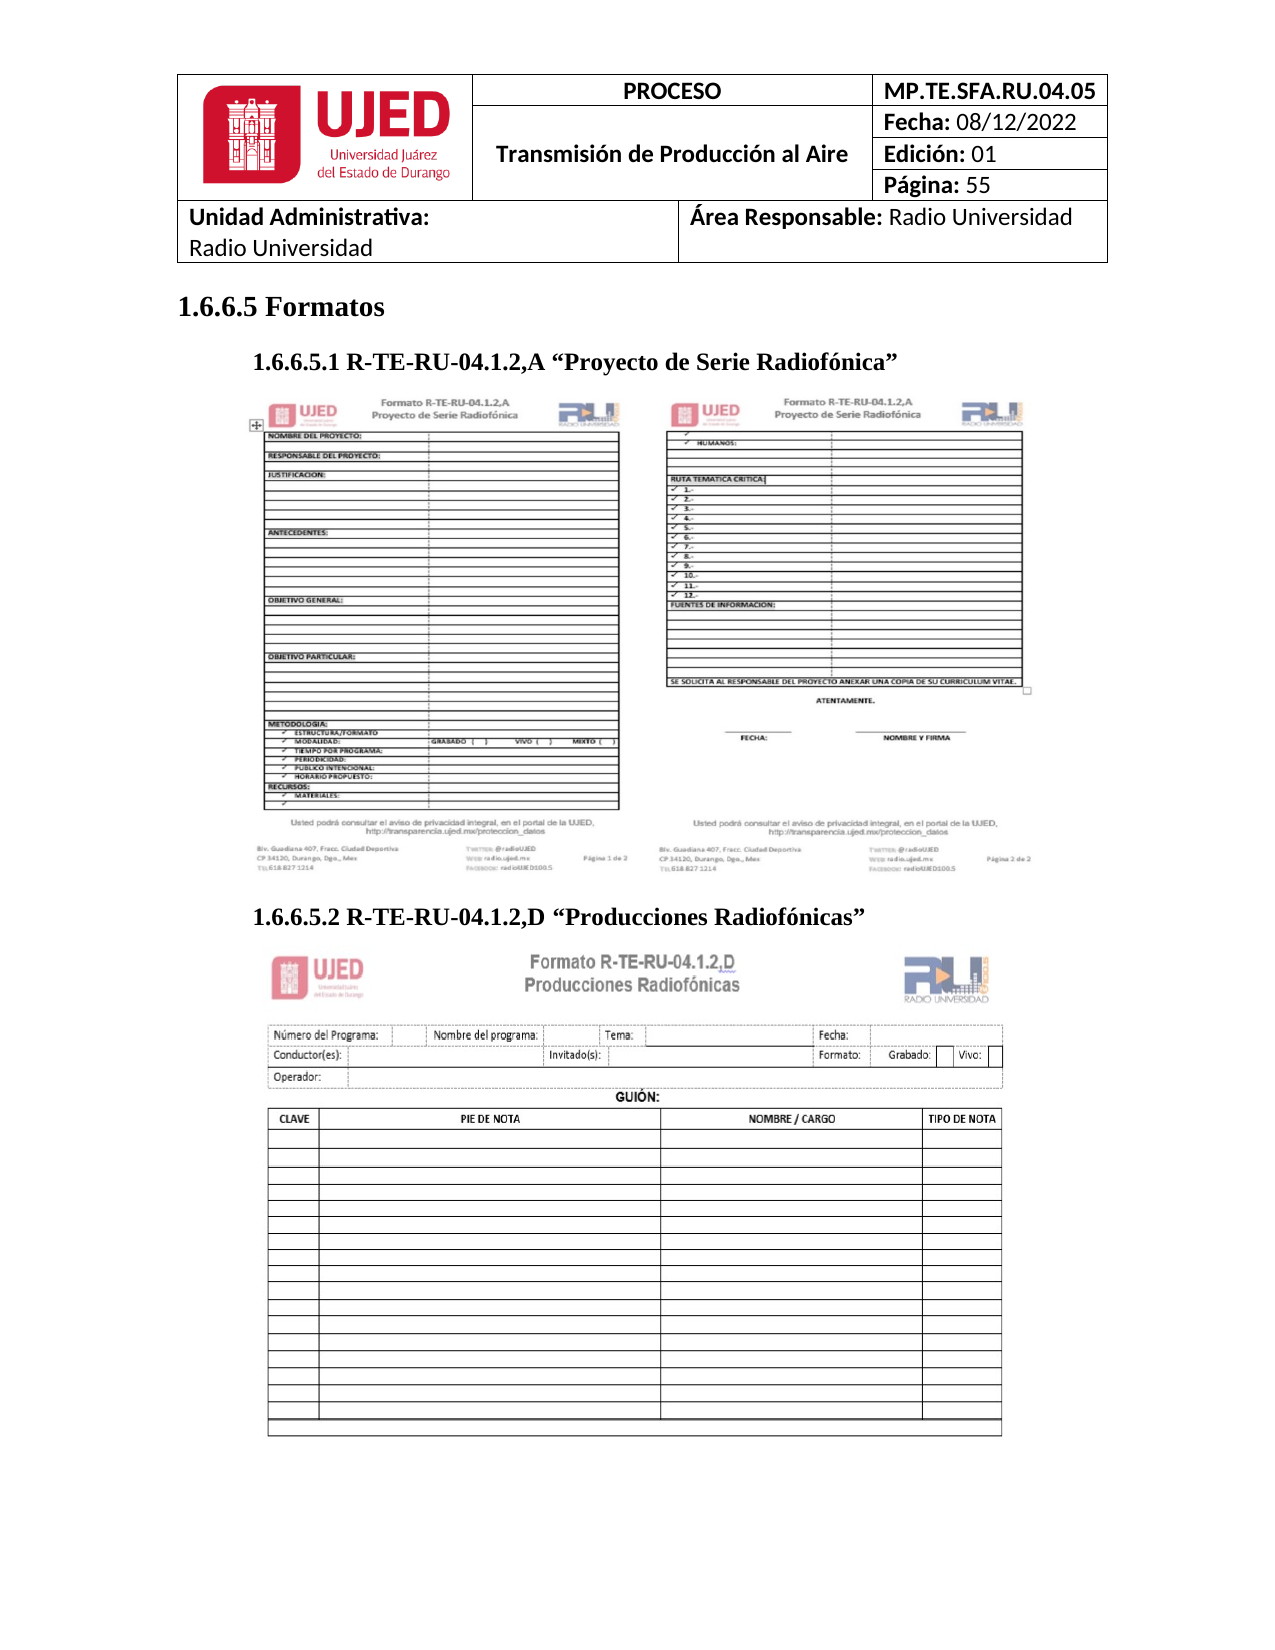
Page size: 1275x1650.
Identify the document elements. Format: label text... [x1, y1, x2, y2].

picture [262, 945, 1013, 1451]
picture [238, 391, 1037, 887]
subtitle 1.6.6.5 Formatos [177, 289, 1098, 322]
picture [188, 75, 457, 193]
list 1.6.6.5.2 R-TE-RU-04.1.2,D “Producciones Radiofónicas” [252, 902, 1098, 930]
list 1.6.6.5.1 R-TE-RU-04.1.2,A “Proyecto de Serie Radiofónica” [252, 347, 1098, 376]
